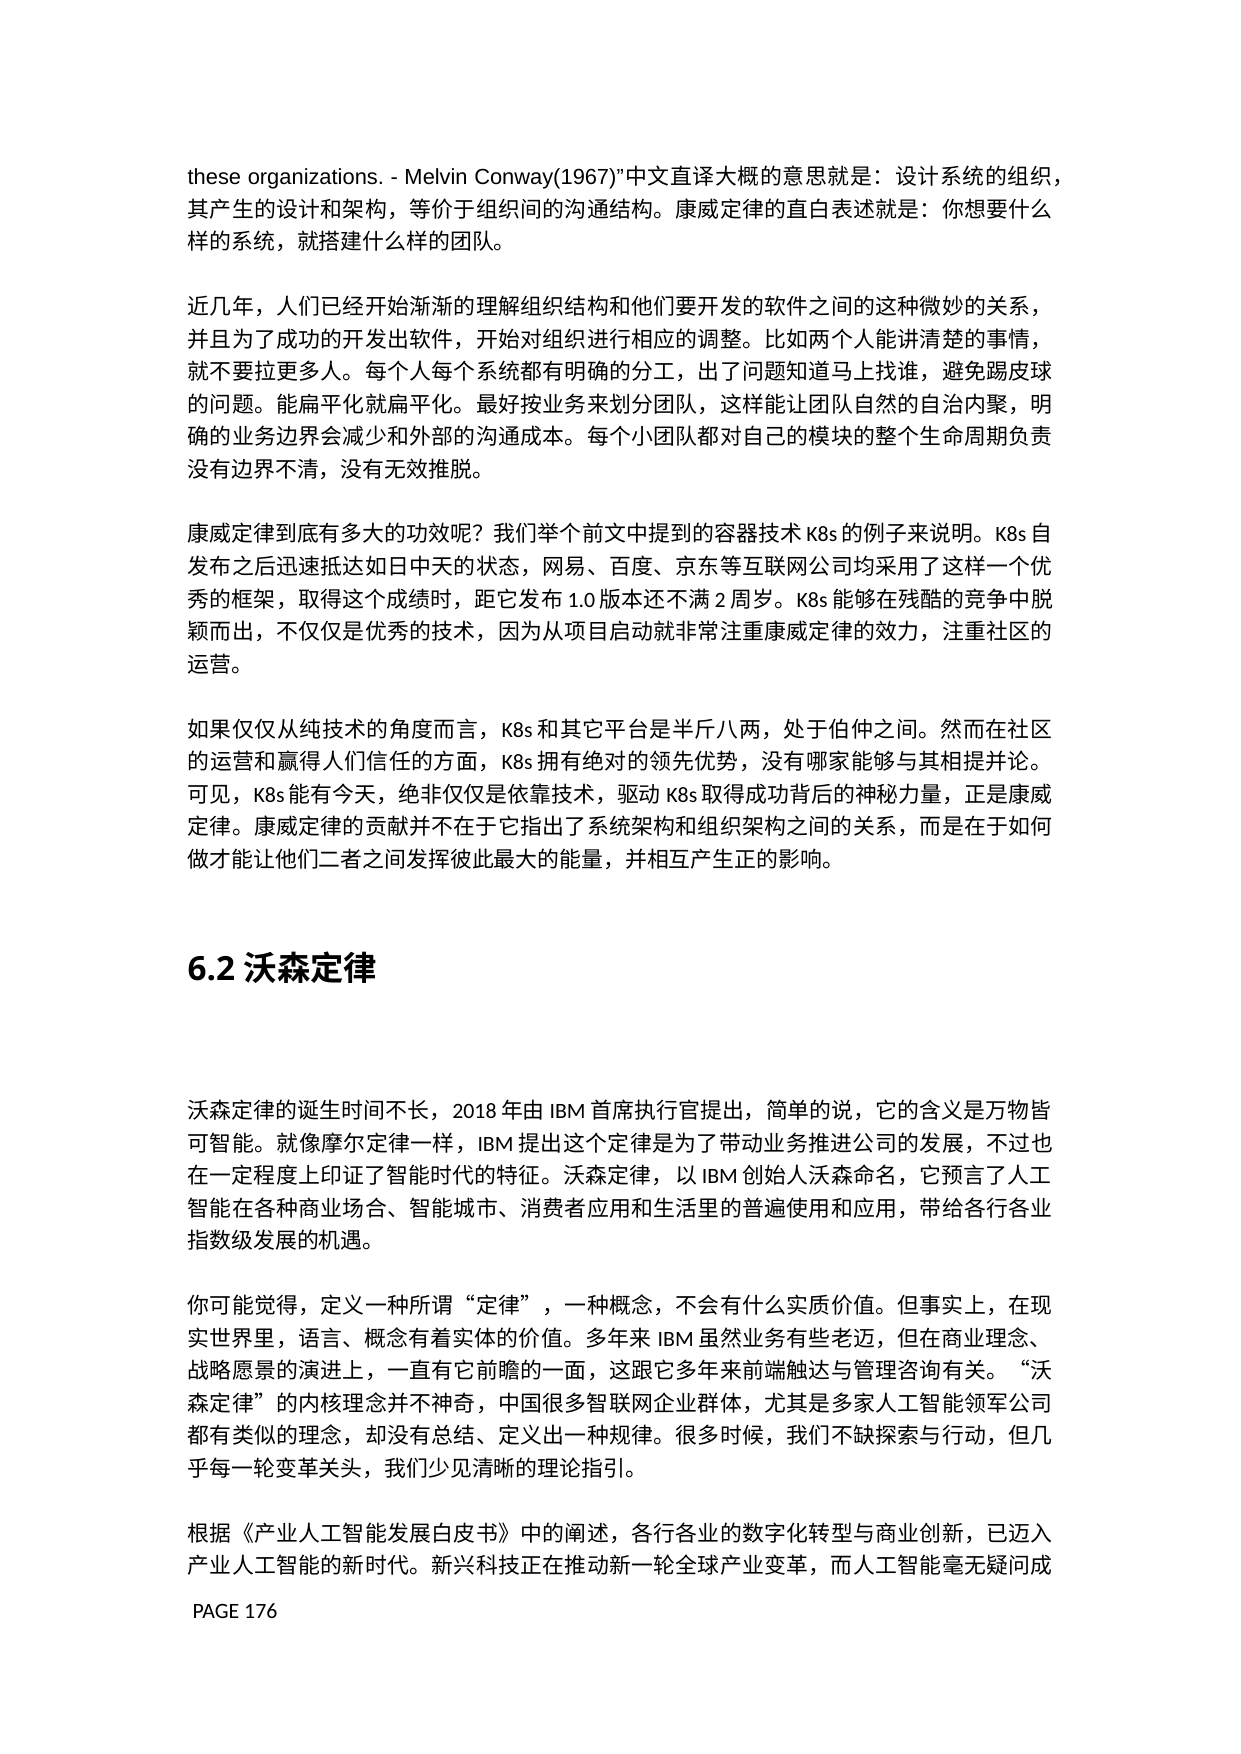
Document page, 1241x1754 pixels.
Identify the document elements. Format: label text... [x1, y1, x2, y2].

text 如果仅仅从纯技术的角度而言，K8s和其它平台是半斤八两，处于伯仲之间。然而在社区的运营和赢得人们信任的方面，K8s拥有绝对的领先优势，没有哪家能够与其相提并论。可见，K8s能有今天，绝非仅仅是依靠技术，驱动K8s取得成功背后的神秘力量，正是康威定律。康威定律的贡献并不在于它指出了系统架构和组织架构之间的关系，而是在于如何做才能让他们二者之间发挥彼此最大的能量，并相互产生正的影响。 [187, 711, 1053, 874]
text 你可能觉得，定义一种所谓“定律”，一种概念，不会有什么实质价值。但事实上，在现实世界里，语言、概念有着实体的价值。多年来IBM虽然业务有些老迈，但在商业理念、战略愿景的演进上，一直有它前瞻的一面，这跟它多年来前端触达与管理咨询有关。“沃森定律”的内核理念并不神奇，中国很多智联网企业群体，尤其是多家人工智能领军公司都有类似的理念，却没有总结、定义出一种规律。很多时候，我们不缺探索与行动，但几乎每一轮变革关头，我们少见清晰的理论指引。 [187, 1288, 1053, 1483]
text 近几年，人们已经开始渐渐的理解组织结构和他们要开发的软件之间的这种微妙的关系，并且为了成功的开发出软件，开始对组织进行相应的调整。比如两个人能讲清楚的事情，就不要拉更多人。每个人每个系统都有明确的分工，出了问题知道马上找谁，避免踢皮球的问题。能扁平化就扁平化。最好按业务来划分团队，这样能让团队自然的自治内聚，明确的业务边界会减少和外部的沟通成本。每个小团队都对自己的模块的整个生命周期负责，没有边界不清，没有无效推脱。 [187, 289, 1053, 484]
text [187, 159, 1053, 256]
text 沃森定律的诞生时间不长，2018年由IBM首席执行官提出，简单的说，它的含义是万物皆可智能。就像摩尔定律一样，IBM提出这个定律是为了带动业务推进公司的发展，不过也在一定程度上印证了智能时代的特征。沃森定律，以IBM创始人沃森命名，它预言了人工智能在各种商业场合、智能城市、消费者应用和生活里的普遍使用和应用，带给各行各业指数级发展的机遇。 [187, 1093, 1053, 1256]
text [187, 1516, 1053, 1581]
text 康威定律到底有多大的功效呢？我们举个前文中提到的容器技术K8s的例子来说明。K8s自发布之后迅速抵达如日中天的状态，网易、百度、京东等互联网公司均采用了这样一个优秀的框架，取得这个成绩时，距它发布1.0版本还不满2周岁。K8s能够在残酷的竞争中脱颖而出，不仅仅是优秀的技术，因为从项目启动就非常注重康威定律的效力，注重社区的运营。 [187, 516, 1053, 679]
subtitle 6.2 沃森定律 [187, 933, 1053, 998]
